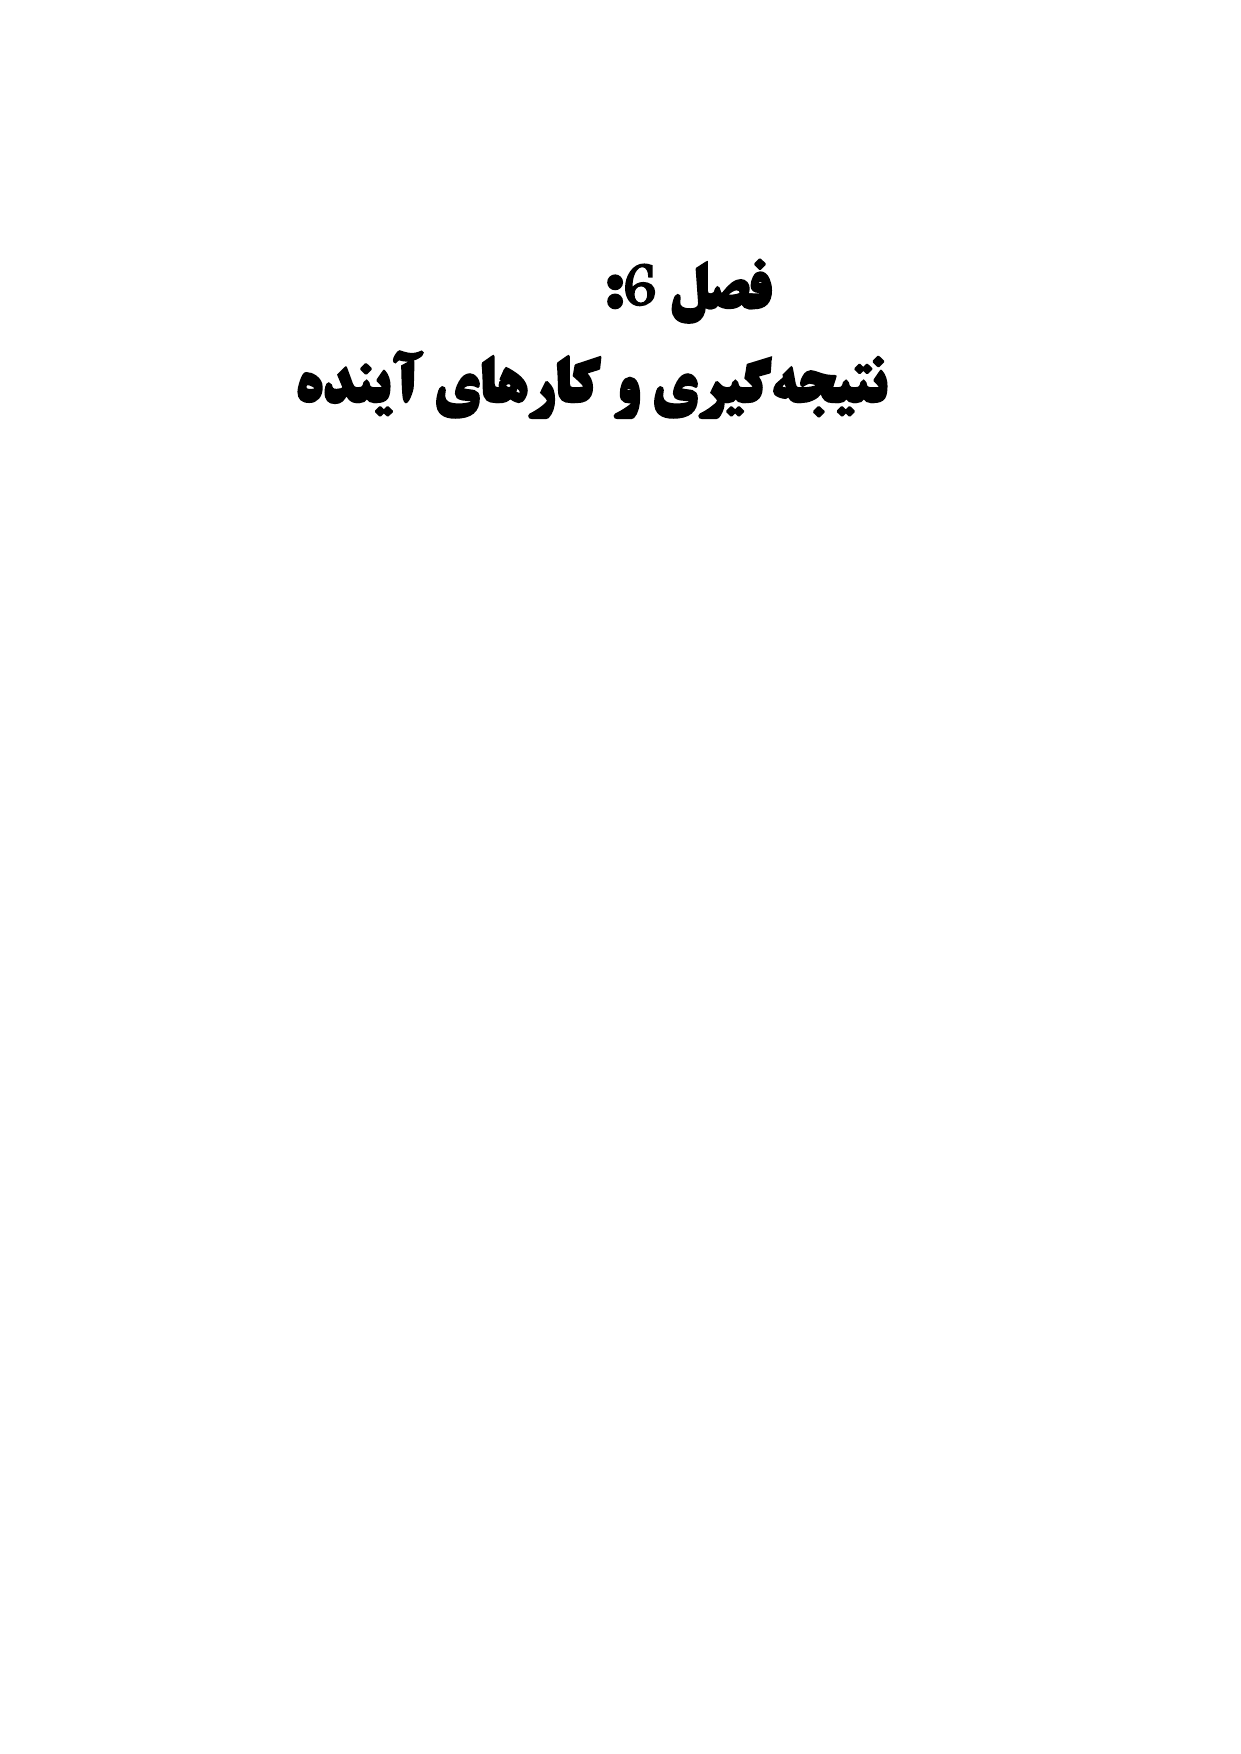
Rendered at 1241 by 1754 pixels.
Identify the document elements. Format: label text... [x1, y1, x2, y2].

text نتيجه‌گيري و کارهاي آينده [118, 262, 1063, 418]
